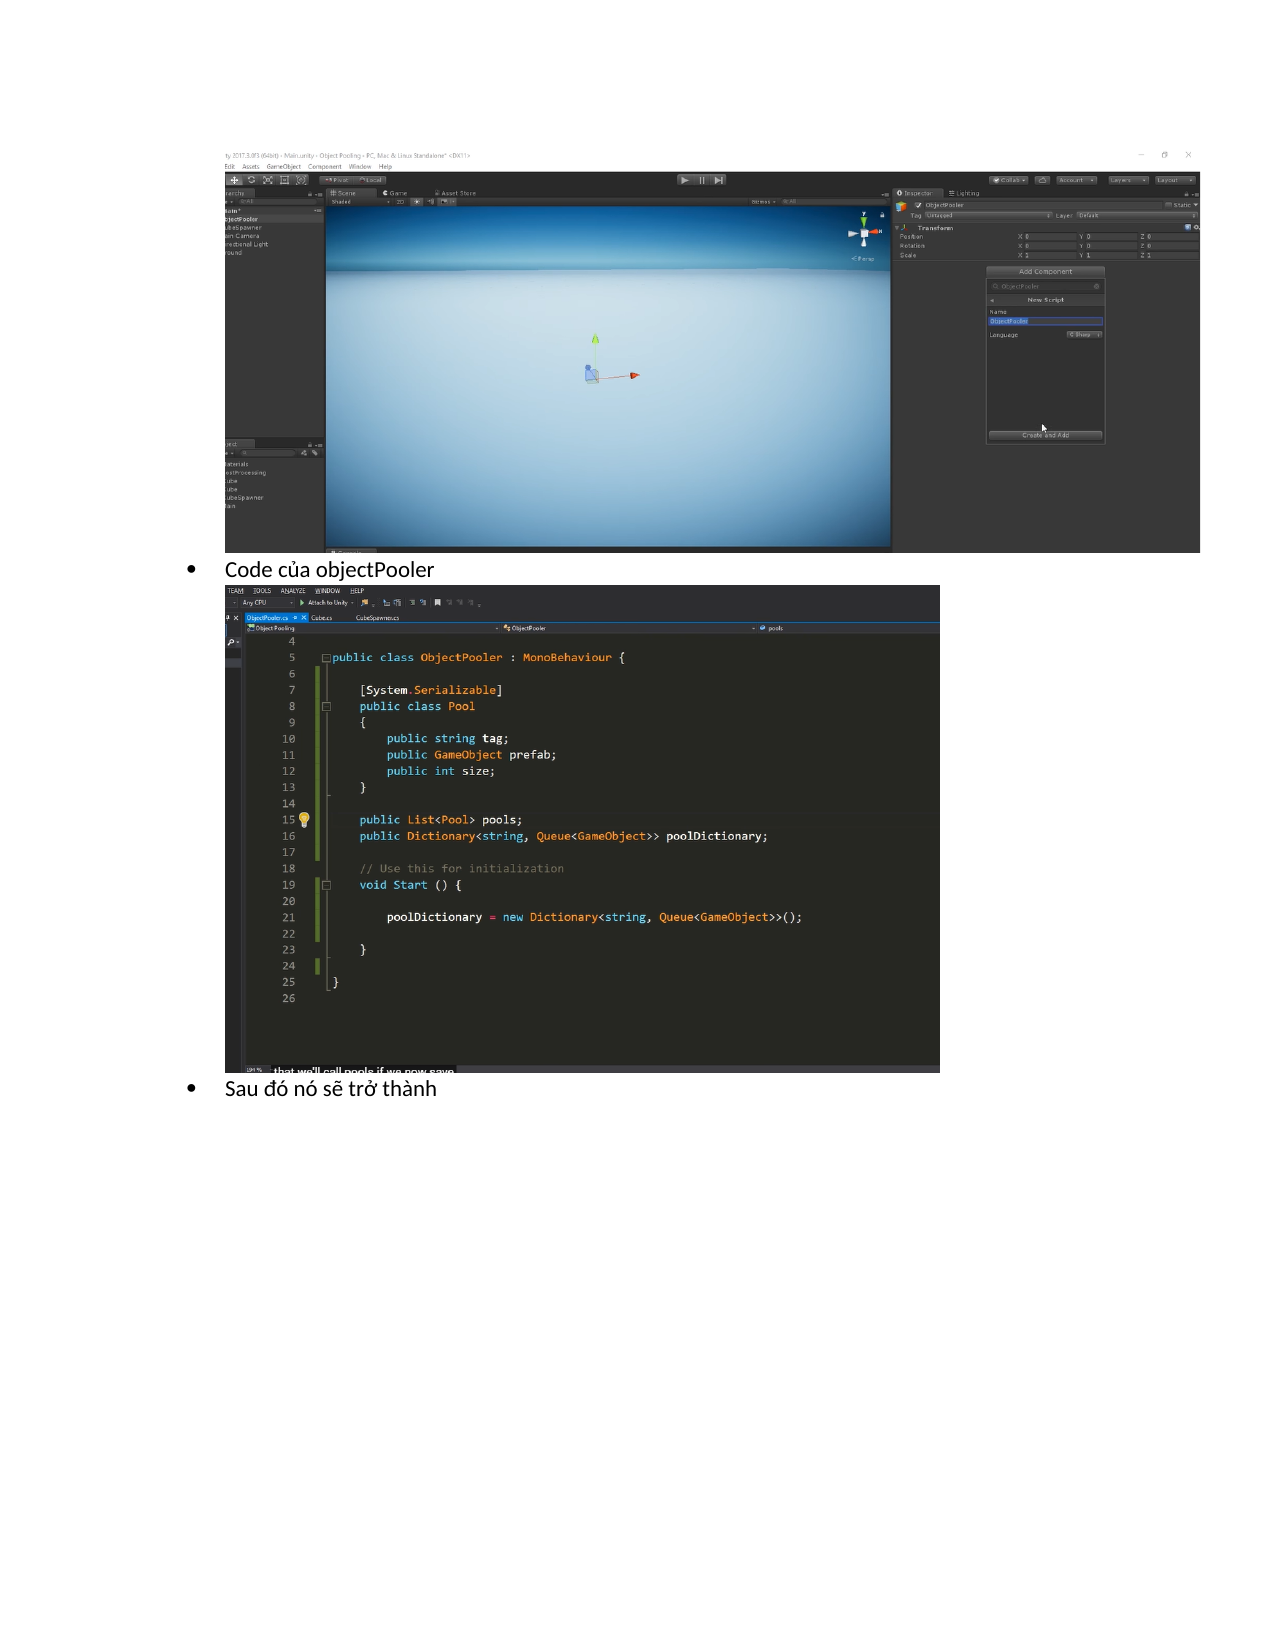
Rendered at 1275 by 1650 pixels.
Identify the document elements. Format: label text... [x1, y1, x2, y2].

list Sau đó nó sẽ trở thành [187, 1074, 1125, 1103]
list Code của objectPooler [187, 555, 1125, 583]
picture [225, 585, 940, 1073]
picture [225, 150, 1200, 553]
